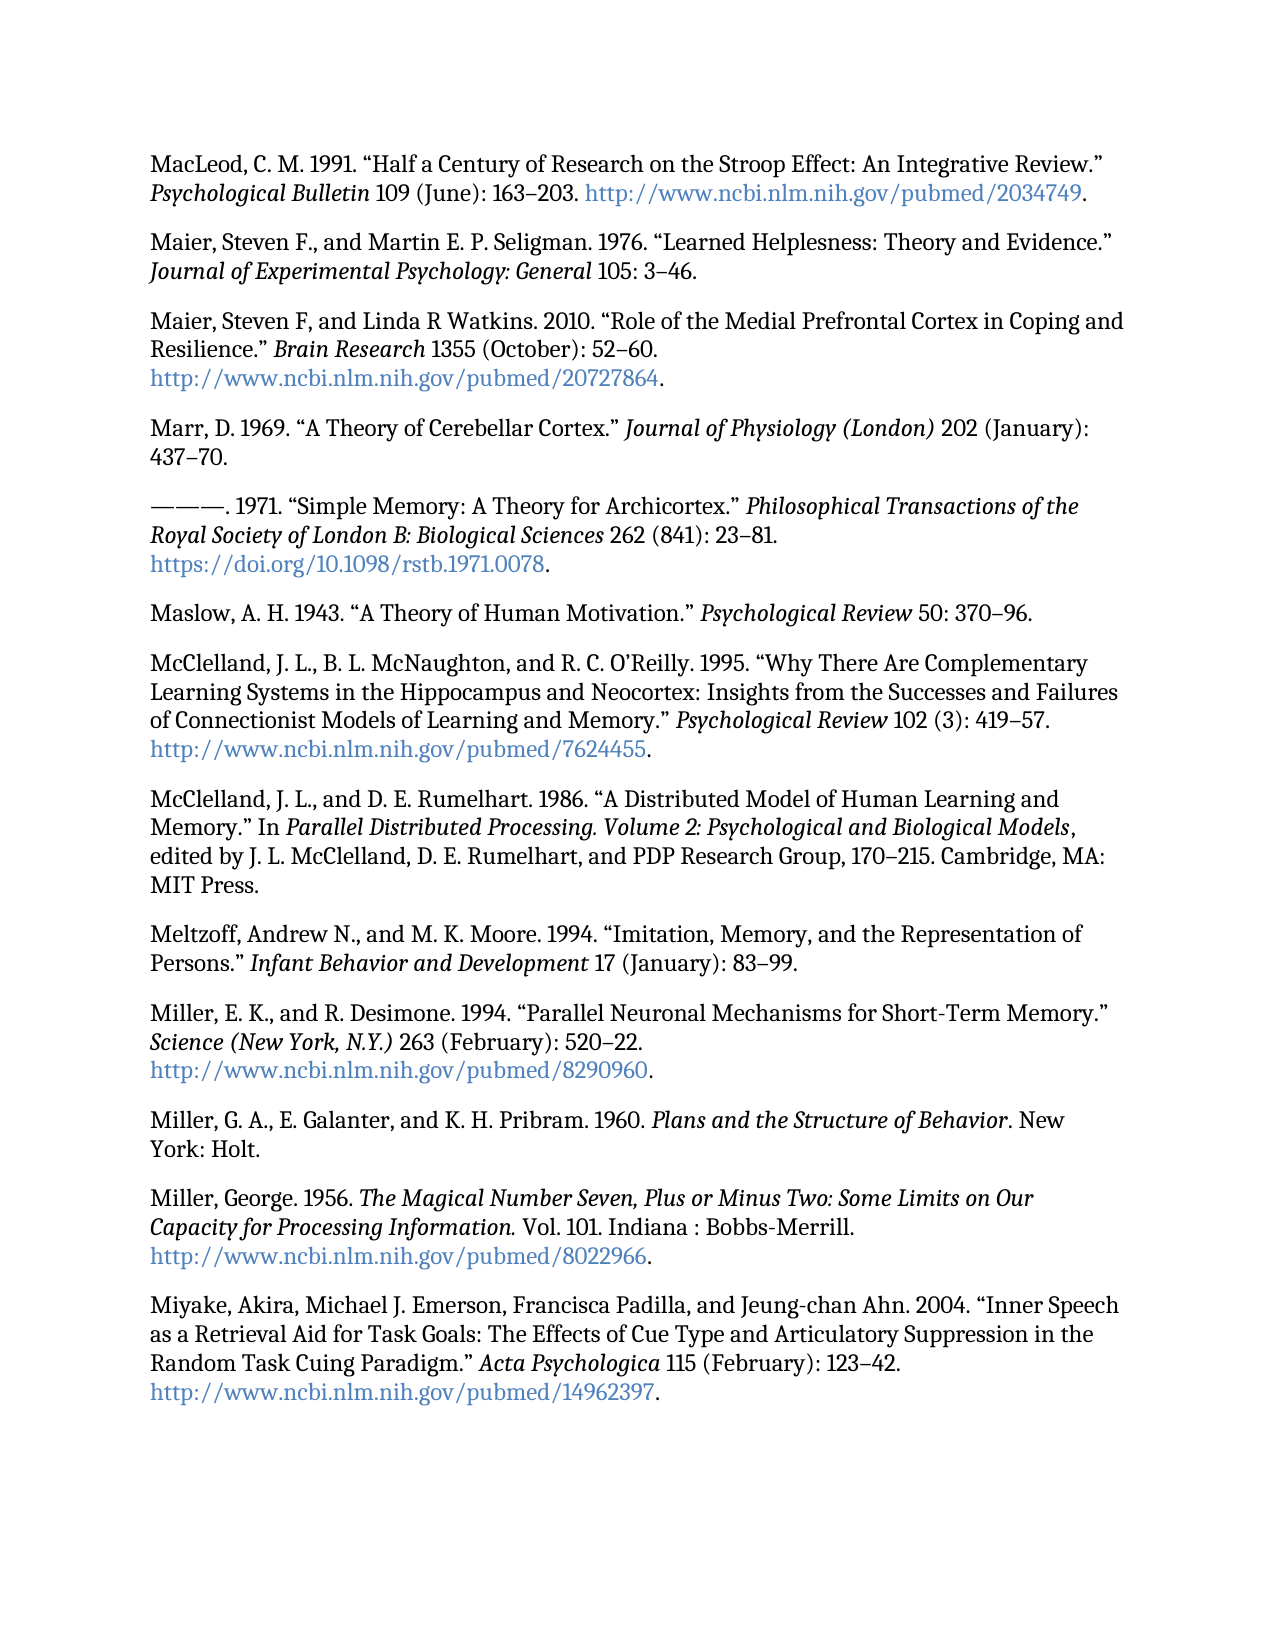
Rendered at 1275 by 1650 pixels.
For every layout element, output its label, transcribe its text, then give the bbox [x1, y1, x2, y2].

text ———. 1971. “Simple Memory: A Theory for Archicortex.” Philosophical Transactions of the Royal Society of London B: Biological Sciences 262 (841): 23–81. https://doi.org/10.1098/rstb.1971.0078. [150, 492, 1125, 578]
text McClelland, J. L., and D. E. Rumelhart. 1986. “A Distributed Model of Human Learning and Memory.” In Parallel Distributed Processing. Volume 2: Psychological and Biological Models, edited by J. L. McClelland, D. E. Rumelhart, and PDP Research Group, 170–215. Cambridge, MA: MIT Press. [150, 784, 1125, 899]
text Miyake, Akira, Michael J. Emerson, Francisca Padilla, and Jeung-chan Ahn. 2004. “Inner Speech as a Retrieval Aid for Task Goals: The Effects of Cue Type and Articulatory Suppression in the Random Task Cuing Paradigm.” Acta Psychologica 115 (February): 123–42. http://www.ncbi.nlm.nih.gov/pubmed/14962397. [150, 1291, 1125, 1406]
text Maier, Steven F, and Linda R Watkins. 2010. “Role of the Medial Prefrontal Cortex in Coping and Resilience.” Brain Research 1355 (October): 52–60. http://www.ncbi.nlm.nih.gov/pubmed/20727864. [150, 307, 1125, 393]
text McClelland, J. L., B. L. McNaughton, and R. C. O’Reilly. 1995. “Why There Are Complementary Learning Systems in the Hippocampus and Neocortex: Insights from the Successes and Failures of Connectionist Models of Learning and Memory.” Psychological Review 102 (3): 419–57. http://www.ncbi.nlm.nih.gov/pubmed/7624455. [150, 649, 1125, 764]
text Miller, E. K., and R. Desimone. 1994. “Parallel Neuronal Mechanisms for Short-Term Memory.” Science (New York, N.Y.) 263 (February): 520–22. http://www.ncbi.nlm.nih.gov/pubmed/8290960. [150, 999, 1125, 1085]
text Miller, George. 1956. The Magical Number Seven, Plus or Minus Two: Some Limits on Our Capacity for Processing Information. Vol. 101. Indiana : Bobbs-Merrill. http://www.ncbi.nlm.nih.gov/pubmed/8022966. [150, 1184, 1125, 1270]
text Marr, D. 1969. “A Theory of Cerebellar Cortex.” Journal of Physiology (London) 202 (January): 437–70. [150, 414, 1125, 471]
text Meltzoff, Andrew N., and M. K. Moore. 1994. “Imitation, Memory, and the Representation of Persons.” Infant Behavior and Development 17 (January): 83–99. [150, 920, 1125, 978]
text Miller, G. A., E. Galanter, and K. H. Pribram. 1960. Plans and the Structure of Behavior. New York: Holt. [150, 1106, 1125, 1163]
text Maslow, A. H. 1943. “A Theory of Human Motivation.” Psychological Review 50: 370–96. [150, 599, 1125, 628]
text Maier, Steven F., and Martin E. P. Seligman. 1976. “Learned Helplesness: Theory and Evidence.” Journal of Experimental Psychology: General 105: 3–46. [150, 228, 1125, 286]
text MacLeod, C. M. 1991. “Half a Century of Research on the Stroop Effect: An Integrative Review.” Psychological Bulletin 109 (June): 163–203. http://www.ncbi.nlm.nih.gov/pubmed/2034749. [150, 150, 1125, 207]
